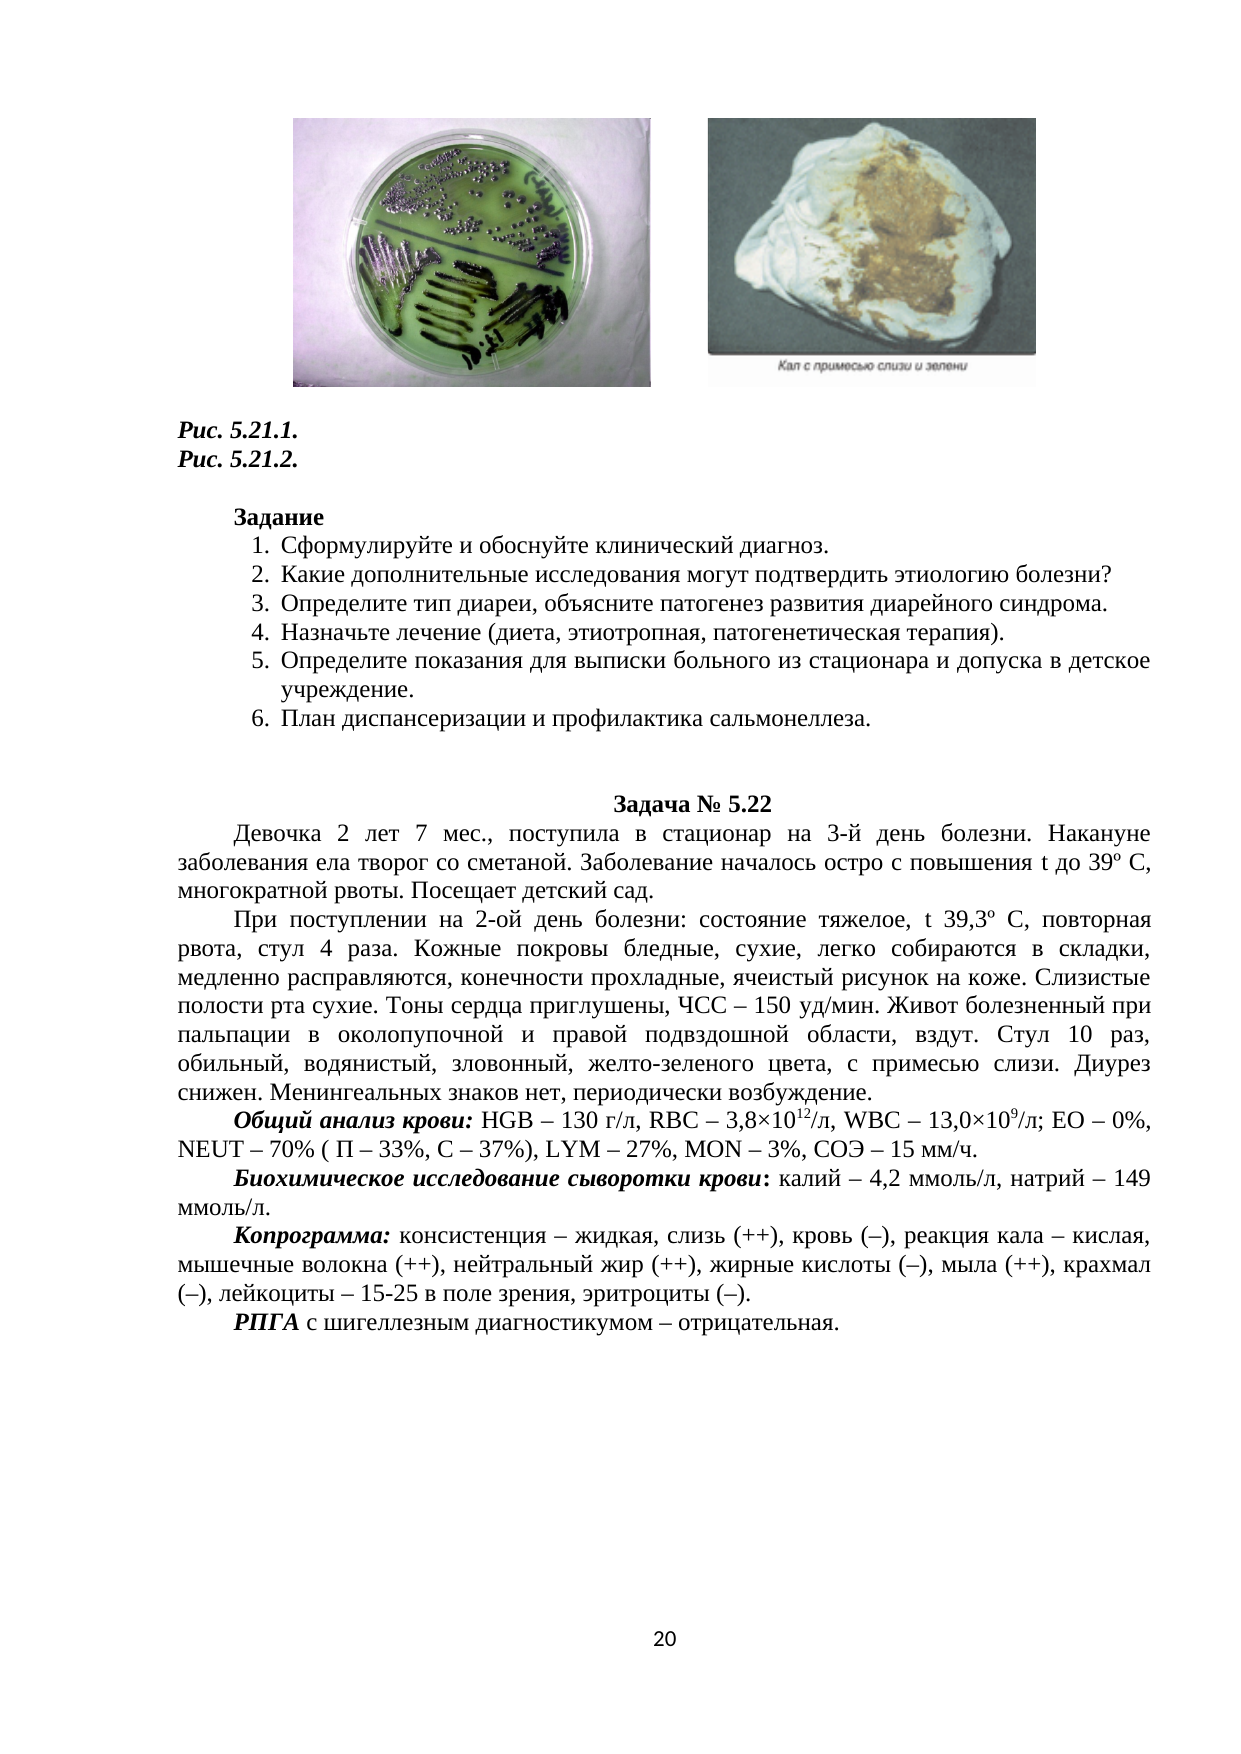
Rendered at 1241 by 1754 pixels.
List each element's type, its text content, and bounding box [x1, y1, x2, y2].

text РПГА с шигеллезным диагностикумом – отрицательная. [177, 1307, 1152, 1335]
text Рис. 5.21.2. [177, 444, 1152, 473]
text Копрограмма: консистенция – жидкая, слизь (++), кровь (–), реакция кала – кислая, мышечные волокна (++), нейтральный жир (++), жирные кислоты (–), мыла (++), крахмал (–), лейкоциты – 15-25 в поле зрения, эритроциты (–). [177, 1220, 1152, 1307]
list Определите тип диареи, объясните патогенез развития диарейного синдрома. [251, 588, 1152, 617]
text Биохимическое исследование сыворотки крови: калий – 4,2 ммоль/л, натрий – 149 ммоль/л. [177, 1163, 1152, 1220]
picture [293, 118, 651, 387]
picture [707, 118, 1036, 387]
text Задание [177, 502, 1152, 530]
text Рис. 5.21.1. [177, 415, 1152, 444]
text Задача № 5.22 [177, 789, 1152, 818]
text Девочка 2 лет 7 мес., поступила в стационар на 3-й день болезни. Накануне заболевания ела творог со сметаной. Заболевание началось остро с повышения t до 39º С, многократной рвоты. Посещает детский сад. [177, 818, 1152, 904]
list Какие дополнительные исследования могут подтвердить этиологию болезни? [251, 559, 1152, 588]
list Определите показания для выписки больного из стационара и допуска в детское учреждение. [251, 645, 1152, 703]
list Сформулируйте и обоснуйте клинический диагноз. [251, 530, 1152, 559]
text При поступлении на 2-ой день болезни: состояние тяжелое, t 39,3º С, повторная рвота, стул 4 раза. Кожные покровы бледные, сухие, легко собираются в складки, медленно расправляются, конечности прохладные, ячеистый рисунок на коже. Слизистые полости рта сухие. Тоны сердца приглушены, ЧСС – 150 уд/мин. Живот болезненный при пальпации в околопупочной и правой подвздошной области, вздут. Стул 10 раз, обильный, водянистый, зловонный, желто-зеленого цвета, с примесью слизи. Диурез снижен. Менингеальных знаков нет, периодически возбуждение. [177, 904, 1152, 1105]
text Общий анализ крови: HGB – 130 г/л, RBC – 3,8×1012/л, WBC – 13,0×109/л; EO – 0%, NEUT – 70% ( П – 33%, C – 37%), LYM – 27%, МON – 3%, СОЭ – 15 мм/ч. [177, 1105, 1152, 1163]
list План диспансеризации и профилактика сальмонеллеза. [251, 703, 1152, 732]
list Назначьте лечение (диета, этиотропная, патогенетическая терапия). [251, 617, 1152, 645]
